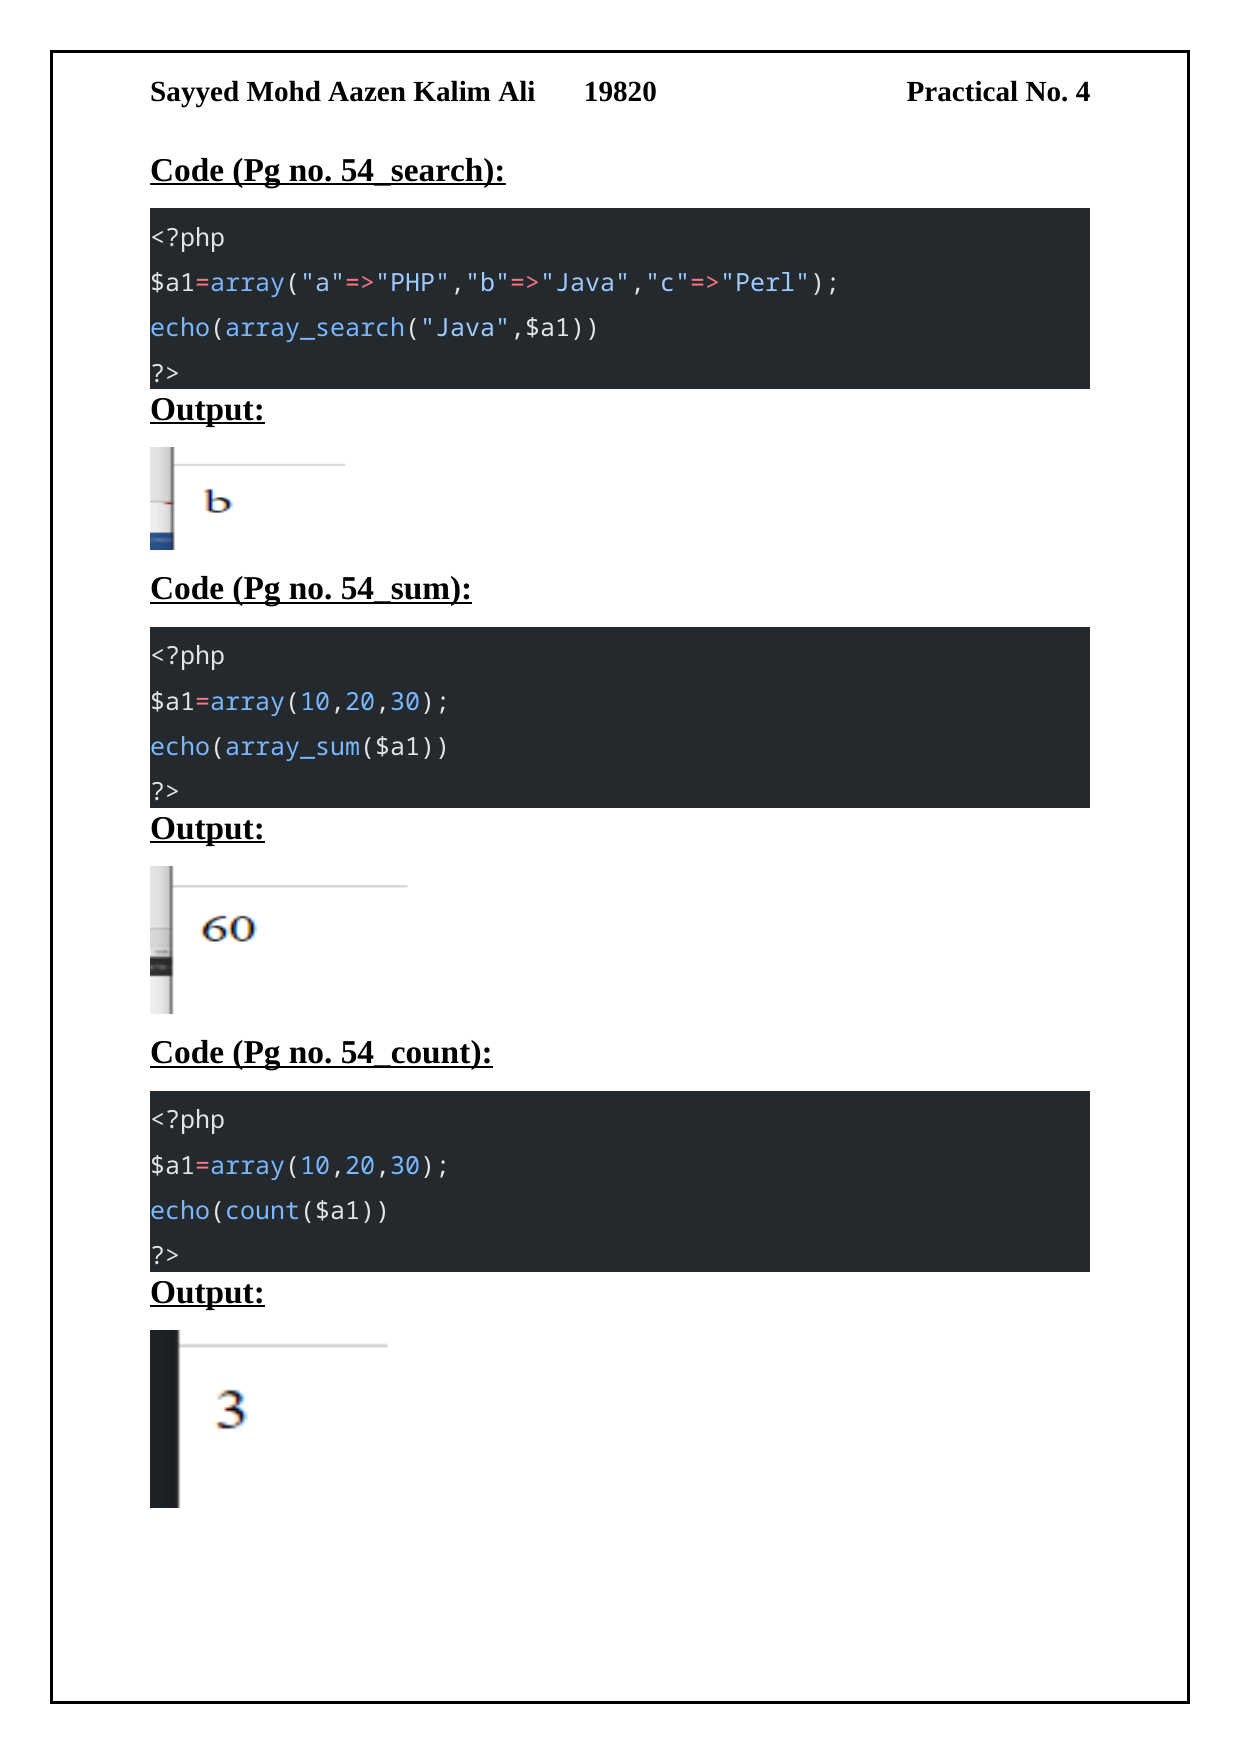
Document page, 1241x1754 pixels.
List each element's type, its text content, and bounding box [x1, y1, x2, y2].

text $a1=array("a"=>"PHP","b"=>"Java","c"=>"Perl"); [150, 253, 1090, 299]
text Code (Pg no. 54_search): [150, 150, 1090, 188]
text Output: [150, 808, 1090, 846]
text <?php [150, 1091, 1090, 1136]
text ?> [150, 763, 1090, 808]
text echo(array_sum($a1)) [150, 717, 1090, 763]
text Code (Pg no. 54_count): [150, 1033, 1090, 1071]
picture [150, 447, 345, 550]
text <?php [150, 627, 1090, 672]
text Output: [150, 1272, 1090, 1310]
text Code (Pg no. 54_sum): [150, 569, 1090, 607]
text echo(count($a1)) [150, 1181, 1090, 1227]
text $a1=array(10,20,30); [150, 672, 1090, 717]
text ?> [150, 1227, 1090, 1272]
text <?php [150, 208, 1090, 253]
text echo(array_search("Java",$a1)) [150, 299, 1090, 344]
text Output: [150, 389, 1090, 428]
text ?> [150, 344, 1090, 389]
picture [150, 1330, 388, 1508]
picture [150, 866, 408, 1014]
text $a1=array(10,20,30); [150, 1136, 1090, 1181]
